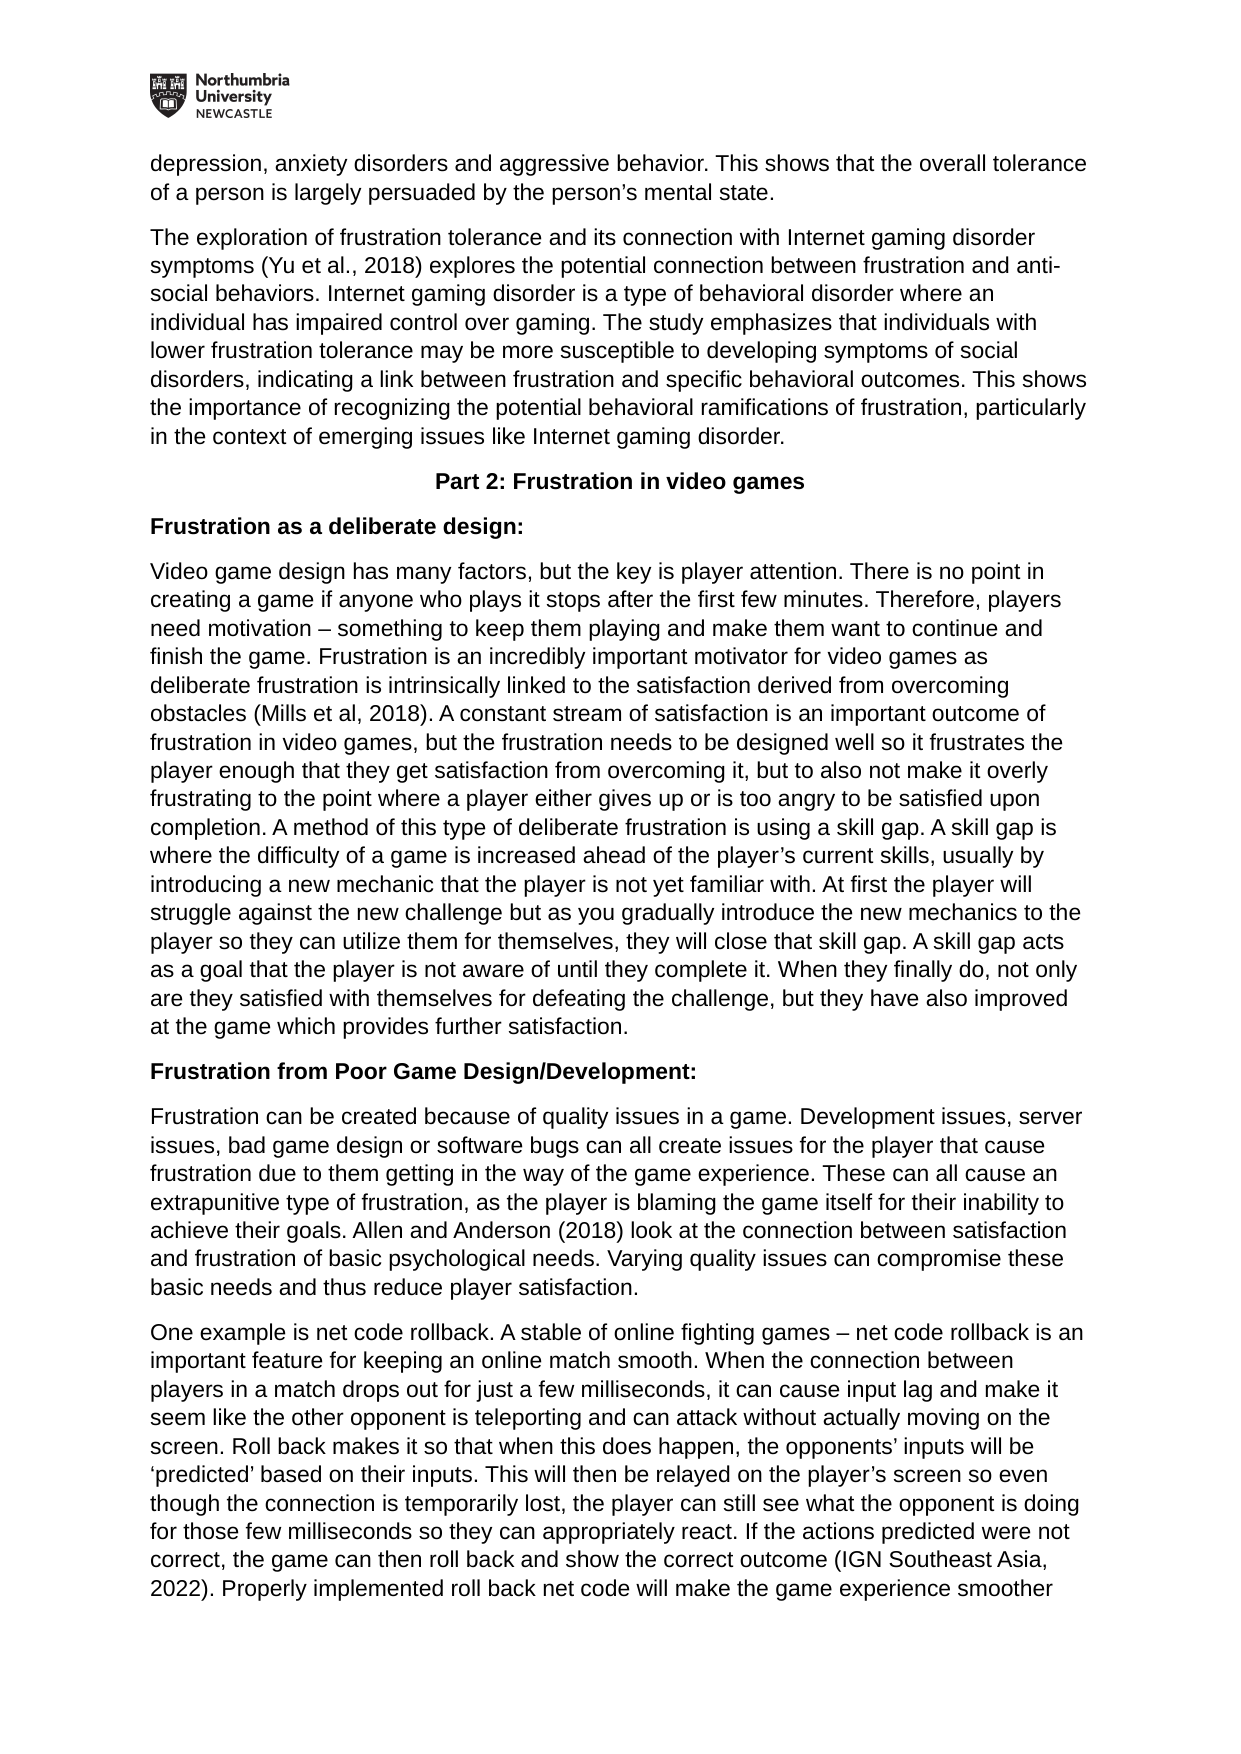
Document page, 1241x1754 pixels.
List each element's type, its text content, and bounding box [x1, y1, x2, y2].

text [150, 1319, 1090, 1601]
text Frustration from Poor Game Design/Development: [150, 1058, 1090, 1084]
text Frustration as a deliberate design: [150, 513, 1090, 539]
text Video game design has many factors, but the key is player attention. There is no point in creating a game if anyone who plays it stops after the first few minutes. Therefore, players need motivation – something to keep them playing and make them want to continue and finish the game. Frustration is an incredibly important motivator for video games as deliberate frustration is intrinsically linked to the satisfaction derived from overcoming obstacles (Mills et al, 2018). A constant stream of satisfaction is an important outcome of frustration in video games, but the frustration needs to be designed well so it frustrates the player enough that they get satisfaction from overcoming it, but to also not make it overly frustrating to the point where a player either gives up or is too angry to be satisfied upon completion. A method of this type of deliberate frustration is using a skill gap. A skill gap is where the difficulty of a game is increased ahead of the player’s current skills, usually by introducing a new mechanic that the player is not yet familiar with. At first the player will struggle against the new challenge but as you gradually introduce the new mechanics to the player so they can utilize them for themselves, they will close that skill gap. A skill gap acts as a goal that the player is not aware of until they complete it. When they finally do, not only are they satisfied with themselves for defeating the challenge, but they have also improved at the game which provides further satisfaction. [150, 558, 1090, 1039]
text The exploration of frustration tolerance and its connection with Internet gaming disorder symptoms (Yu et al., 2018) explores the potential connection between frustration and anti-social behaviors. Internet gaming disorder is a type of behavioral disorder where an individual has impaired control over gaming. The study emphasizes that individuals with lower frustration tolerance may be more susceptible to developing symptoms of social disorders, indicating a link between frustration and specific behavioral outcomes. This shows the importance of recognizing the potential behavioral ramifications of frustration, particularly in the context of emerging issues like Internet gaming disorder. [150, 223, 1090, 449]
text Part 2: Frustration in video games [150, 468, 1090, 494]
text Frustration can be created because of quality issues in a game. Development issues, server issues, bad game design or software bugs can all create issues for the player that cause frustration due to them getting in the way of the game experience. These can all cause an extrapunitive type of frustration, as the player is blaming the game itself for their inability to achieve their goals. Allen and Anderson (2018) look at the connection between satisfaction and frustration of basic psychological needs. Varying quality issues can compromise these basic needs and thus reduce player satisfaction. [150, 1103, 1090, 1300]
picture [150, 73, 290, 118]
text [150, 150, 1090, 205]
